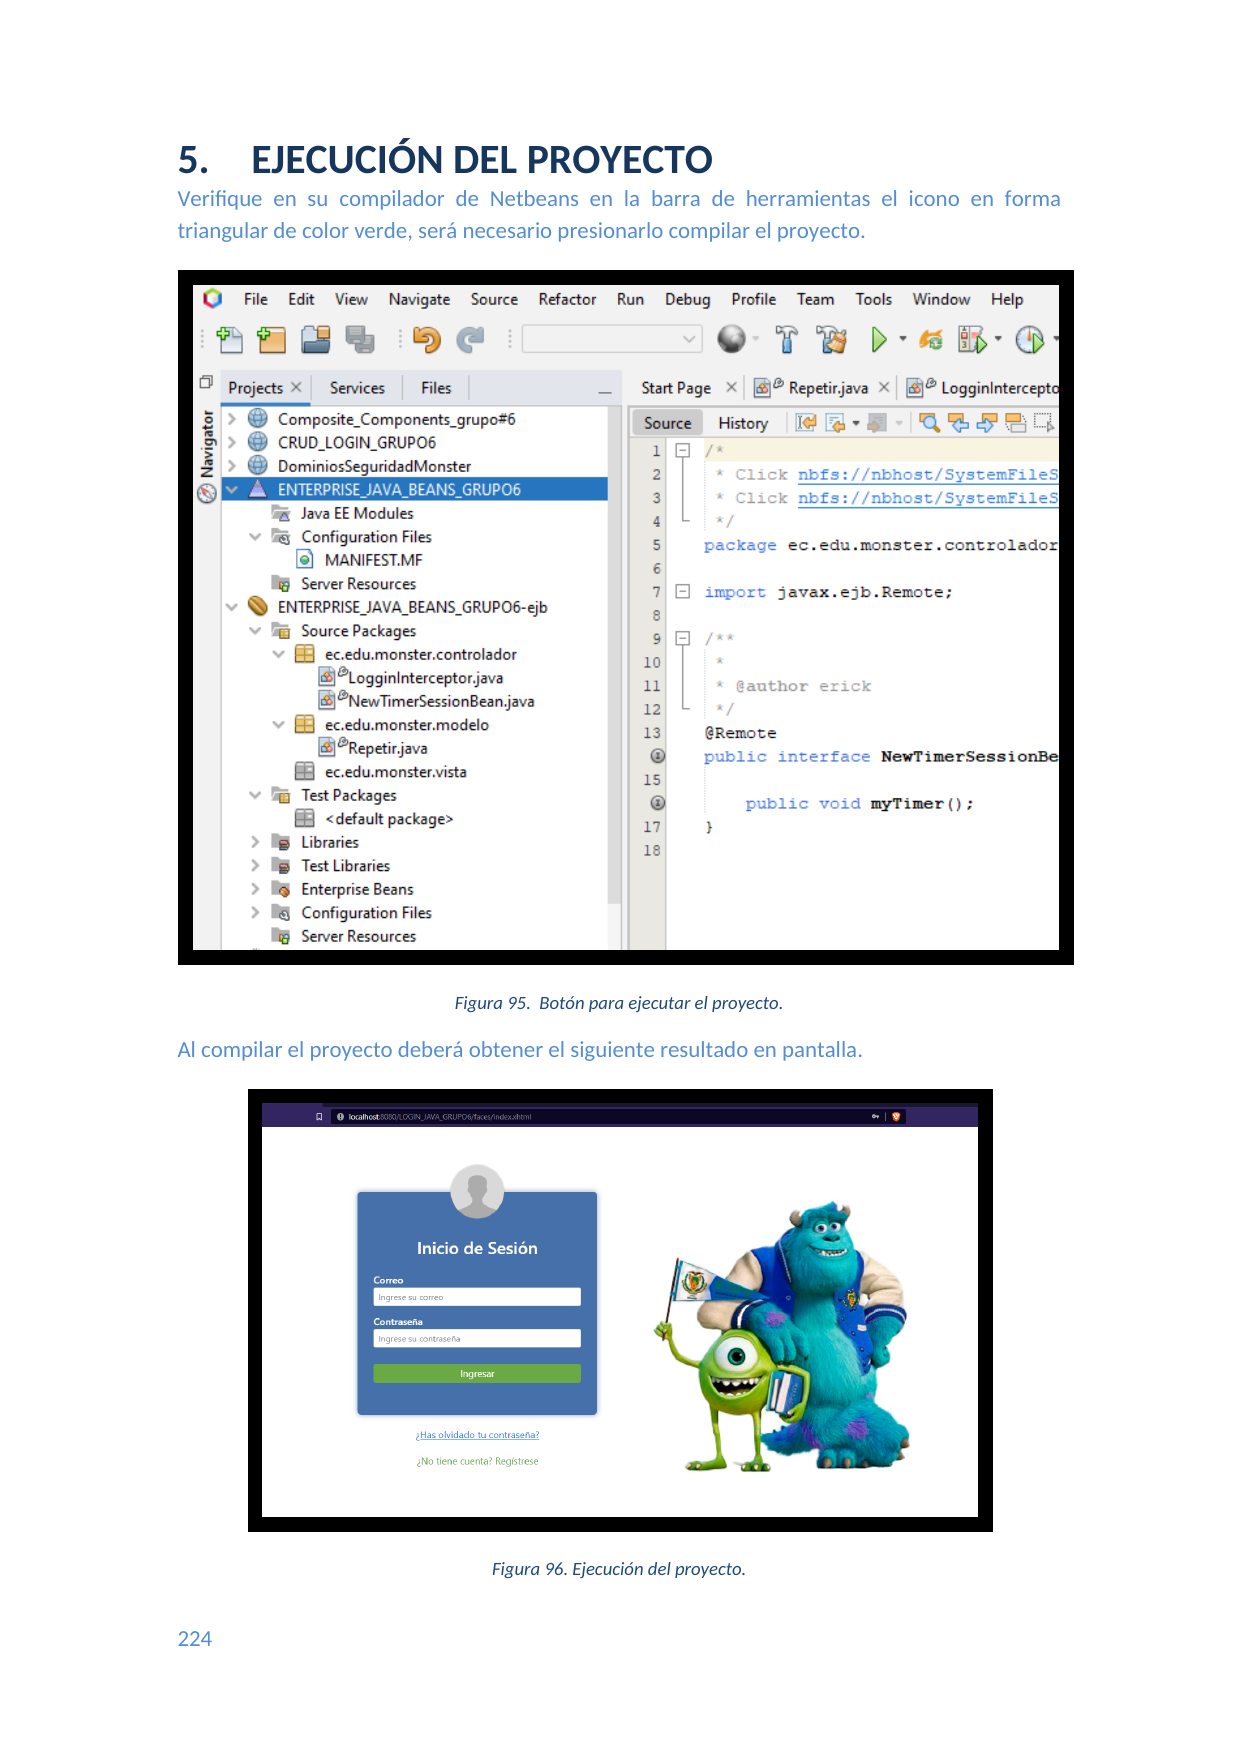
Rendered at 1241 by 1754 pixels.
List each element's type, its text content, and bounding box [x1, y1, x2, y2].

text Al compilar el proyecto deberá obtener el siguiente resultado en pantalla. [177, 1035, 1063, 1063]
picture [193, 285, 1059, 950]
text Figura . Ejecución del proyecto. [177, 1557, 1063, 1579]
text Figura . Botón para ejecutar el proyecto. [177, 991, 1063, 1014]
text Verifique en su compilador de Netbeans en la barra de herramientas el icono en forma triangular de color verde, será necesario presionarlo compilar el proyecto. [177, 184, 1063, 244]
subtitle 5. EJECUCIÓN DEL PROYECTO [177, 133, 1063, 184]
picture [262, 1103, 978, 1517]
